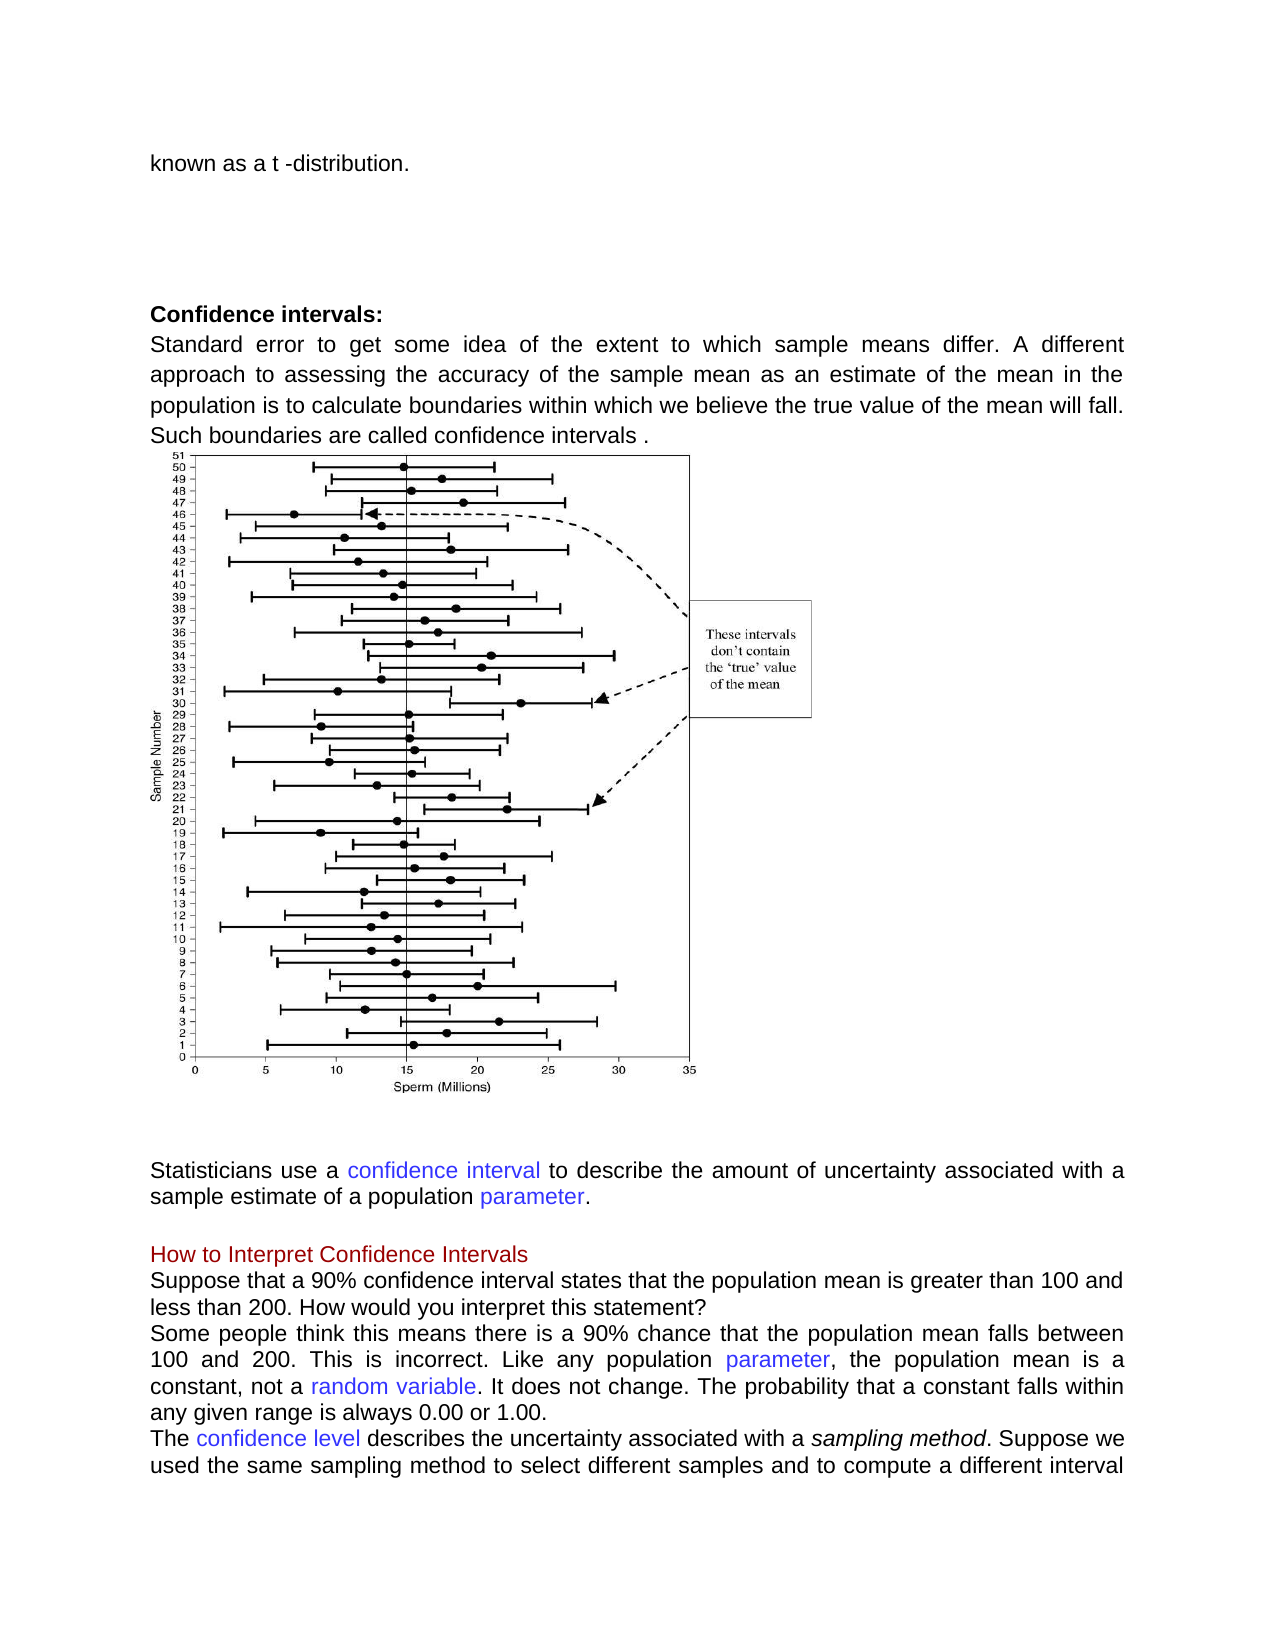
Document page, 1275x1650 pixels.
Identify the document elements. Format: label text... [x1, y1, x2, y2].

subtitle How to Interpret Confidence Intervals [150, 1241, 1125, 1267]
text Some people think this means there is a 90% chance that the population mean falls between 100 and 200. This is incorrect. Like any population parameter, the population mean is a constant, not a random variable. It does not change. The probability that a constant falls within any given range is always 0.00 or 1.00. [150, 1320, 1125, 1425]
text Confidence intervals: [150, 301, 1125, 327]
text known as a t -distribution. [150, 150, 1125, 176]
picture [150, 452, 812, 1093]
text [150, 1425, 1125, 1478]
text Statisticians use a confidence interval to describe the amount of uncertainty associated with a sample estimate of a population parameter. [150, 1157, 1125, 1210]
text Suppose that a 90% confidence interval states that the population mean is greater than 100 and less than 200. How would you interpret this statement? [150, 1267, 1125, 1320]
text Standard error to get some idea of the extent to which sample means differ. A different approach to assessing the accuracy of the sample mean as an estimate of the mean in the population is to calculate boundaries within which we believe the true value of the mean will fall. Such boundaries are called confidence intervals . [150, 331, 1125, 448]
